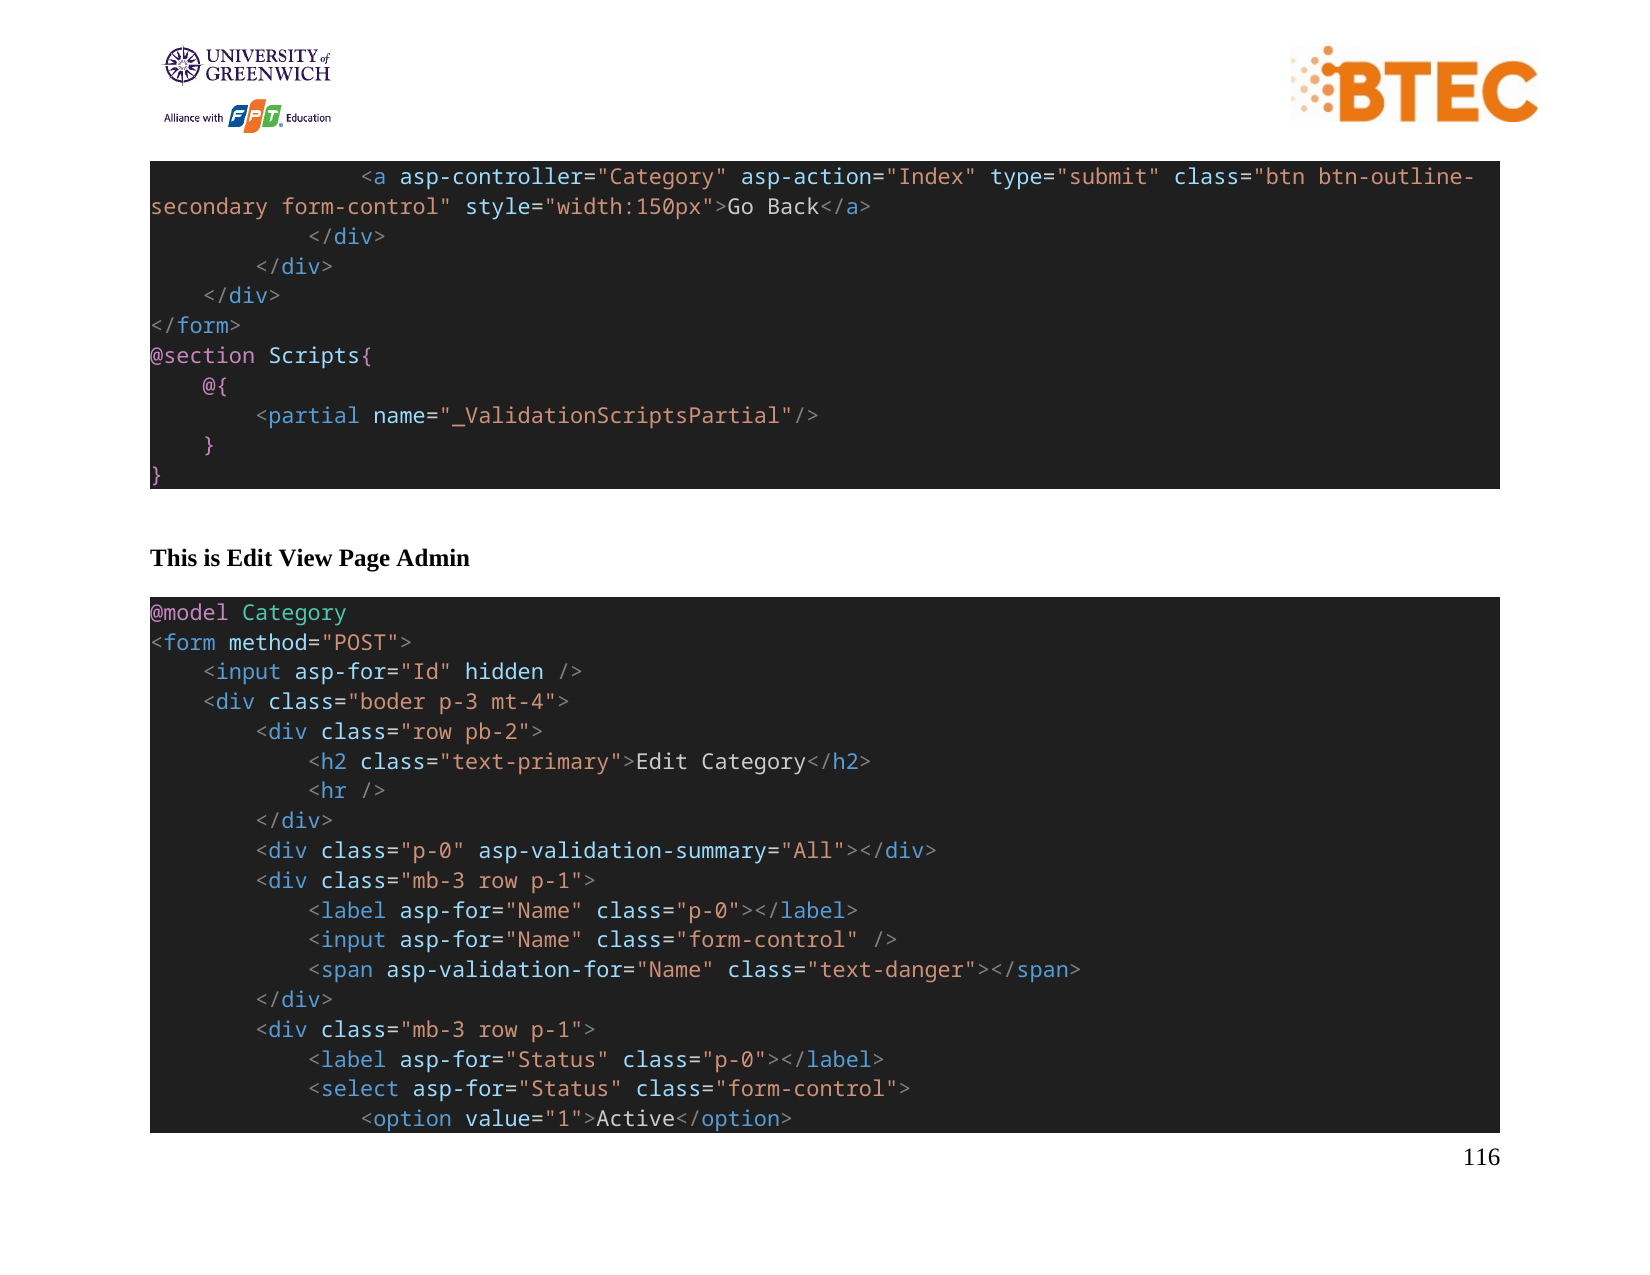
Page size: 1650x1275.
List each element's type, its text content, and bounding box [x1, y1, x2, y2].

text <h2 class="text-primary">Edit Category</h2> [150, 746, 1500, 775]
text <div class="row pb-2"> [150, 716, 1500, 746]
text <label asp-for="Status" class="p-0"></label> [150, 1043, 1500, 1073]
picture [1290, 46, 1538, 122]
text <label asp-for="Name" class="p-0"></label> [150, 894, 1500, 924]
text @section Scripts{ [150, 340, 1500, 370]
text <a asp-controller="Category" asp-action="Index" type="submit" class="btn btn-outline-secondary form-control" style="width:150px">Go Back</a> [150, 161, 1500, 221]
text } [150, 459, 1500, 489]
text </div> [150, 221, 1500, 251]
text </div> [150, 984, 1500, 1014]
text <div class="p-0" asp-validation-summary="All"></div> [150, 835, 1500, 865]
text </div> [150, 805, 1500, 835]
text </div> [150, 280, 1500, 310]
text <option value="1">Active</option> [150, 1103, 1500, 1133]
text <input asp-for="Id" hidden /> [150, 656, 1500, 686]
text <hr /> [150, 775, 1500, 805]
text @{ [150, 370, 1500, 399]
picture [150, 32, 343, 144]
text } [150, 429, 1500, 459]
text </div> [150, 251, 1500, 280]
text <select asp-for="Status" class="form-control"> [150, 1073, 1500, 1103]
text <partial name="_ValidationScriptsPartial"/> [150, 399, 1500, 429]
text @model Category [150, 597, 1500, 626]
text </form> [150, 310, 1500, 340]
text <div class="mb-3 row p-1"> [150, 1014, 1500, 1043]
text <div class="mb-3 row p-1"> [150, 865, 1500, 894]
text This is Edit View Page Admin [150, 543, 1500, 572]
text <input asp-for="Name" class="form-control" /> [150, 924, 1500, 954]
text <span asp-validation-for="Name" class="text-danger"></span> [150, 954, 1500, 984]
text <div class="boder p-3 mt-4"> [150, 686, 1500, 716]
text <form method="POST"> [150, 626, 1500, 656]
